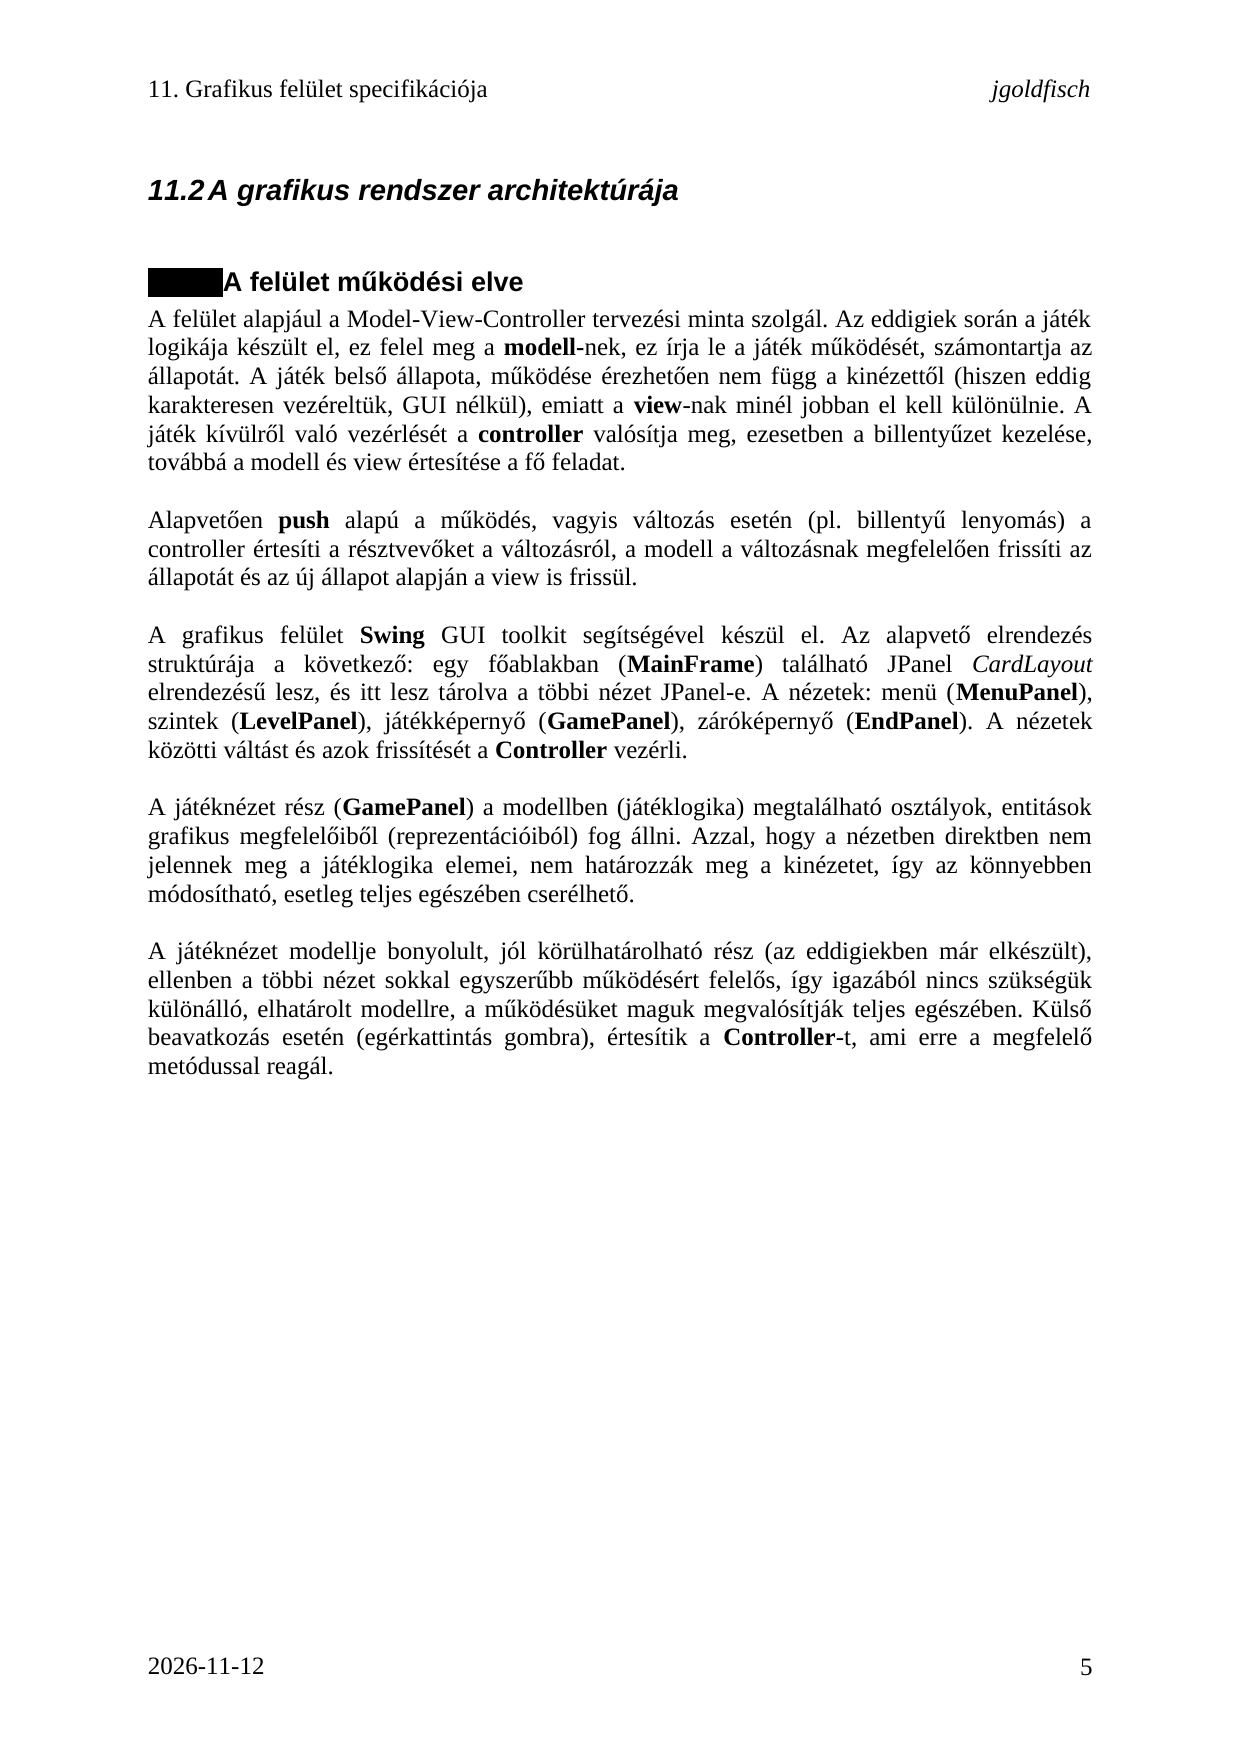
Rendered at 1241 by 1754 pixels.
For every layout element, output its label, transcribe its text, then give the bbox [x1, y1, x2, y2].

subtitle A felület működési elve [148, 266, 1093, 297]
subtitle A grafikus rendszer architektúrája [148, 173, 1093, 206]
text A játéknézet rész (GamePanel) a modellben (játéklogika) megtalálható osztályok, entitások grafikus megfelelőiből (reprezentációiból) fog állni. Azzal, hogy a nézetben direktben nem jelennek meg a játéklogika elemei, nem határozzák meg a kinézetet, így az könnyebben módosítható, esetleg teljes egészében cserélhető. [148, 792, 1093, 907]
text A felület alapjául a Model-View-Controller tervezési minta szolgál. Az eddigiek során a játék logikája készült el, ez felel meg a modell-nek, ez írja le a játék működését, számontartja az állapotát. A játék belső állapota, működése érezhetően nem függ a kinézettől (hiszen eddig karakteresen vezéreltük, GUI nélkül), emiatt a view-nak minél jobban el kell különülnie. A játék kívülről való vezérlését a controller valósítja meg, ezesetben a billentyűzet kezelése, továbbá a modell és view értesítése a fő feladat. [148, 304, 1093, 476]
text A játéknézet modellje bonyolult, jól körülhatárolható rész (az eddigiekben már elkészült), ellenben a többi nézet sokkal egyszerűbb működésért felelős, így igazából nincs szükségük különálló, elhatárolt modellre, a működésüket maguk megvalósítják teljes egészében. Külső beavatkozás esetén (egérkattintás gombra), értesítik a Controller-t, ami erre a megfelelő metódussal reagál. [148, 936, 1093, 1080]
text Alapvetően push alapú a működés, vagyis változás esetén (pl. billentyű lenyomás) a controller értesíti a résztvevőket a változásról, a modell a változásnak megfelelően frissíti az állapotát és az új állapot alapján a view is frissül. [148, 505, 1093, 591]
text A grafikus felület Swing GUI toolkit segítségével készül el. Az alapvető elrendezés struktúrája a következő: egy főablakban (MainFrame) található JPanel CardLayout elrendezésű lesz, és itt lesz tárolva a többi nézet JPanel-e. A nézetek: menü (MenuPanel), szintek (LevelPanel), játékképernyő (GamePanel), záróképernyő (EndPanel). A nézetek közötti váltást és azok frissítését a Controller vezérli. [148, 620, 1093, 764]
